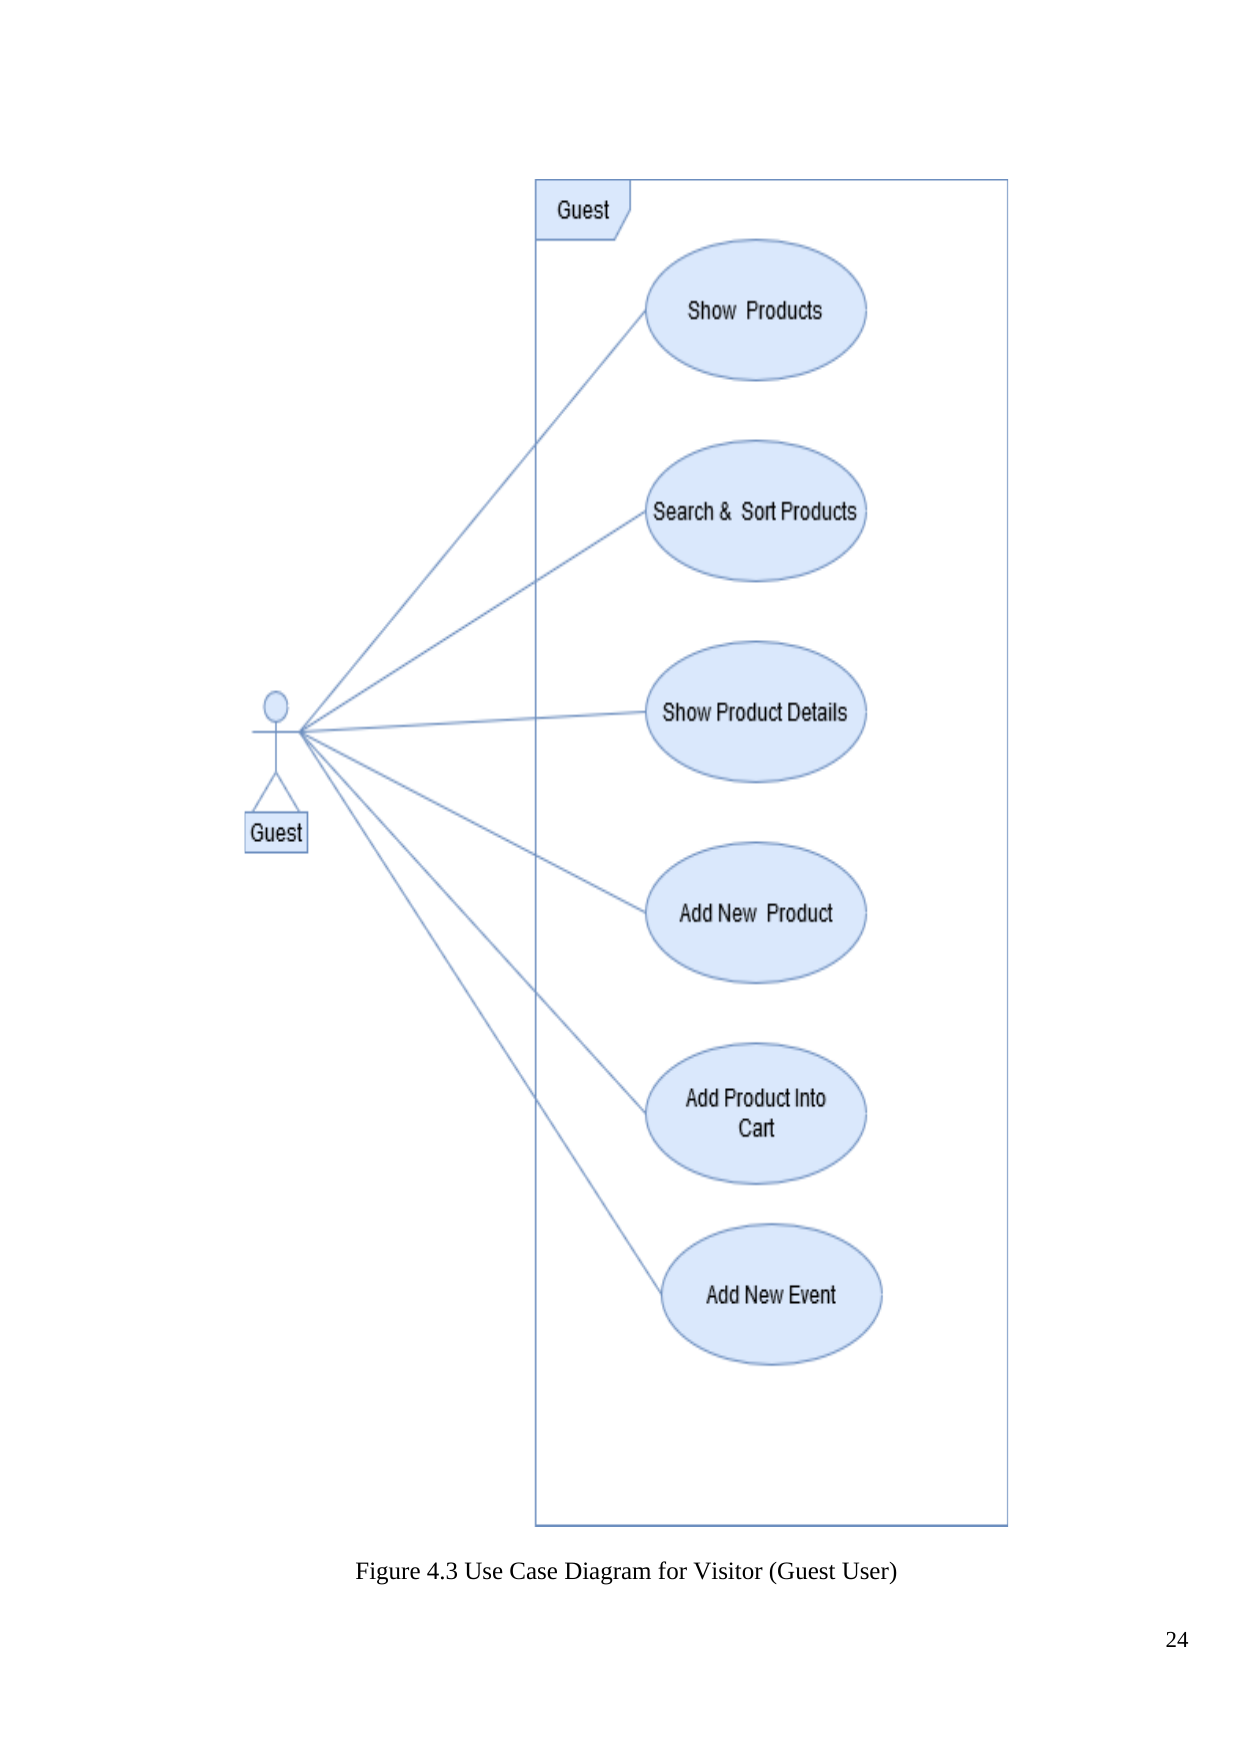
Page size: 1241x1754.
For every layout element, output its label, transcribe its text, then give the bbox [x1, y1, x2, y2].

picture [244, 179, 1009, 1527]
text Figure 4.3 Use Case Diagram for Visitor (Guest User) [64, 1556, 1188, 1584]
